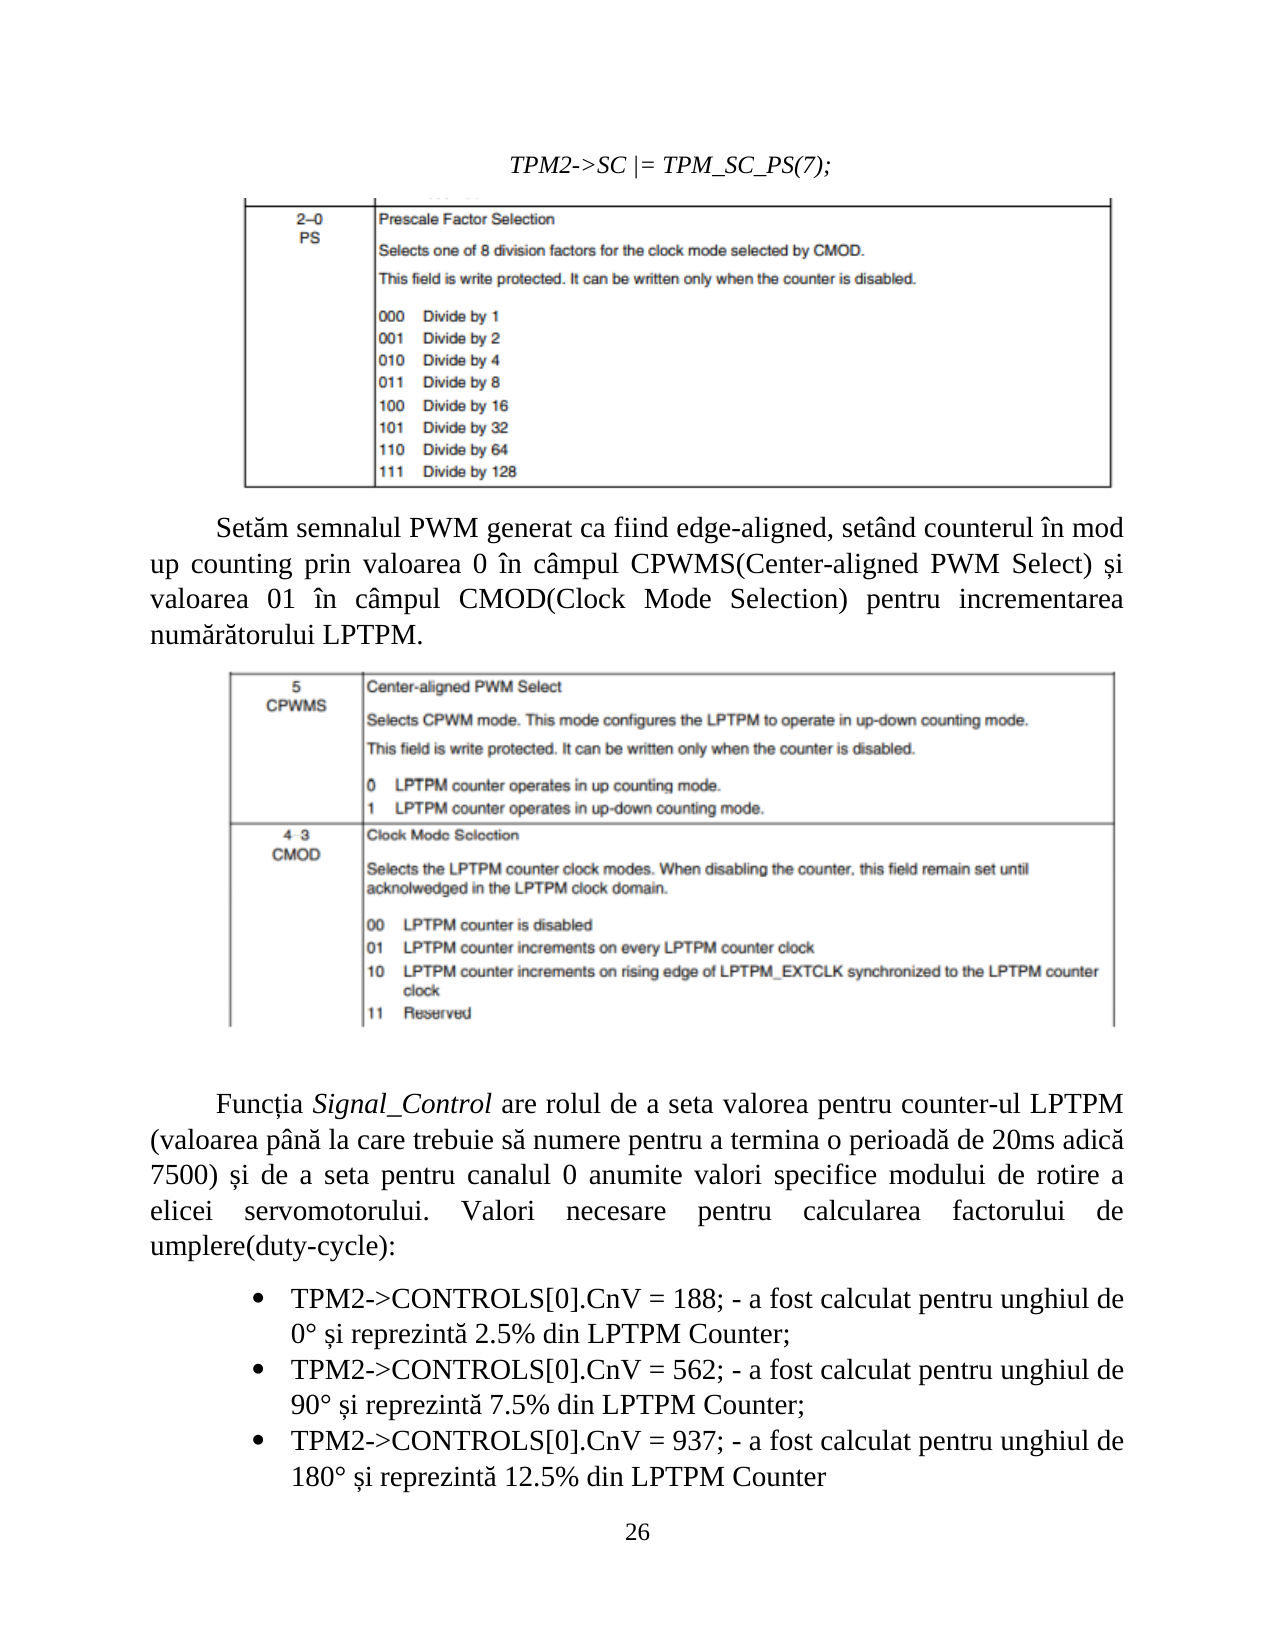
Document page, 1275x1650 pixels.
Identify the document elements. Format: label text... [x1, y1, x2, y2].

list TPM2->CONTROLS[0].CnV = 562; - a fost calculat pentru unghiul de 90° și reprezintă 7.5% din LPTPM Counter; [253, 1352, 1125, 1421]
list TPM2->CONTROLS[0].CnV = 937; - a fost calculat pentru unghiul de 180° și reprezintă 12.5% din LPTPM Counter [253, 1423, 1125, 1492]
text Setăm semnalul PWM generat ca fiind edge-aligned, setând counterul în mod up counting prin valoarea 0 în câmpul CPWMS(Center-aligned PWM Select) și valoarea 01 în câmpul CMOD(Clock Mode Selection) pentru incrementarea numărătorului LPTPM. [150, 510, 1125, 650]
picture [223, 198, 1121, 496]
list TPM2->CONTROLS[0].CnV = 188; - a fost calculat pentru unghiul de 0° și reprezintă 2.5% din LPTPM Counter; [253, 1281, 1125, 1350]
picture [216, 669, 1120, 1035]
text Funcția Signal_Control are rolul de a seta valorea pentru counter-ul LPTPM (valoarea până la care trebuie să numere pentru a termina o perioadă de 20ms adică 7500) și de a seta pentru canalul 0 anumite valori specifice modului de rotire a elicei servomotorului. Valori necesare pentru calcularea factorului de umplere(duty-cycle): [150, 1086, 1125, 1262]
text TPM2->SC |= TPM_SC_PS(7); [150, 150, 1125, 179]
